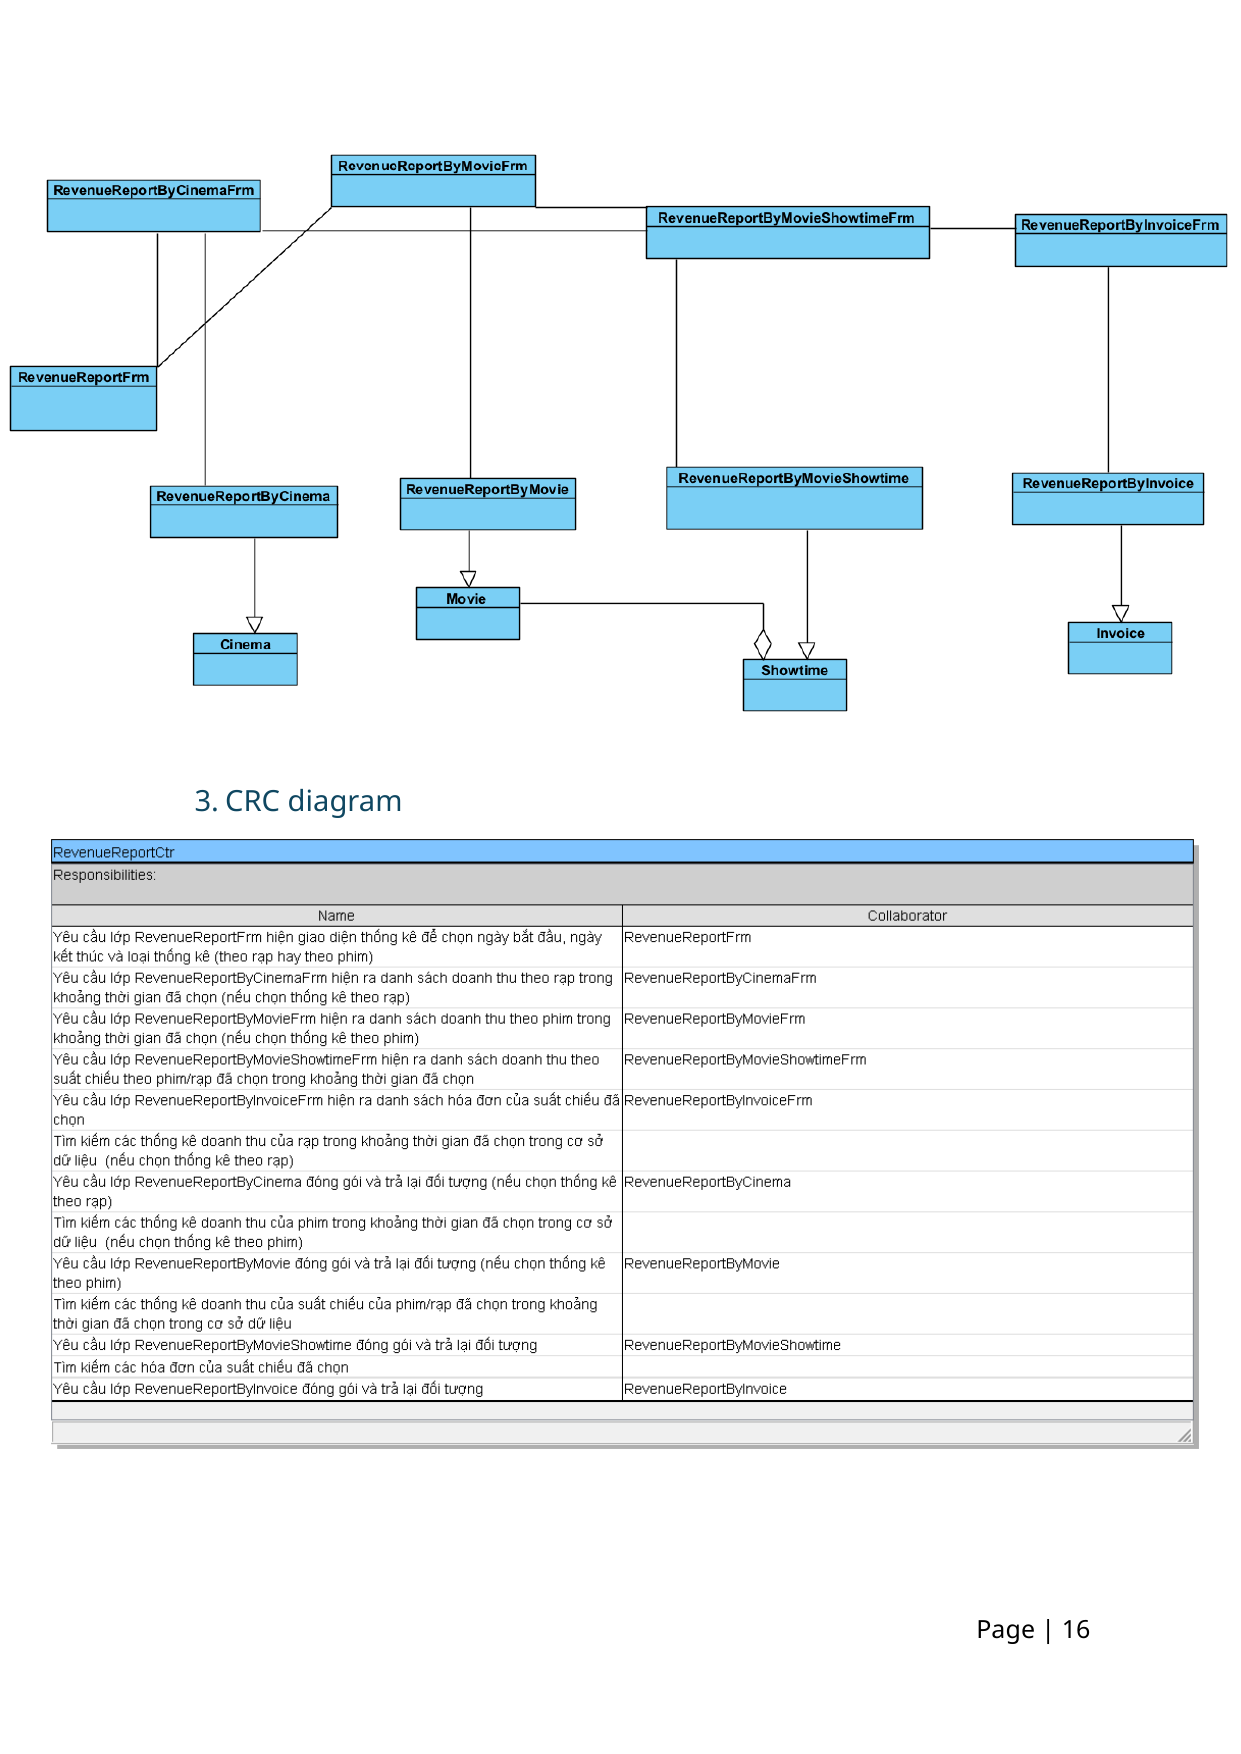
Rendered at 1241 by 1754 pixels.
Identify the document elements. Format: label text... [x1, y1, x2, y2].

picture [2, 150, 1238, 717]
subtitle CRC diagram [194, 780, 1090, 820]
picture [46, 834, 1200, 1451]
